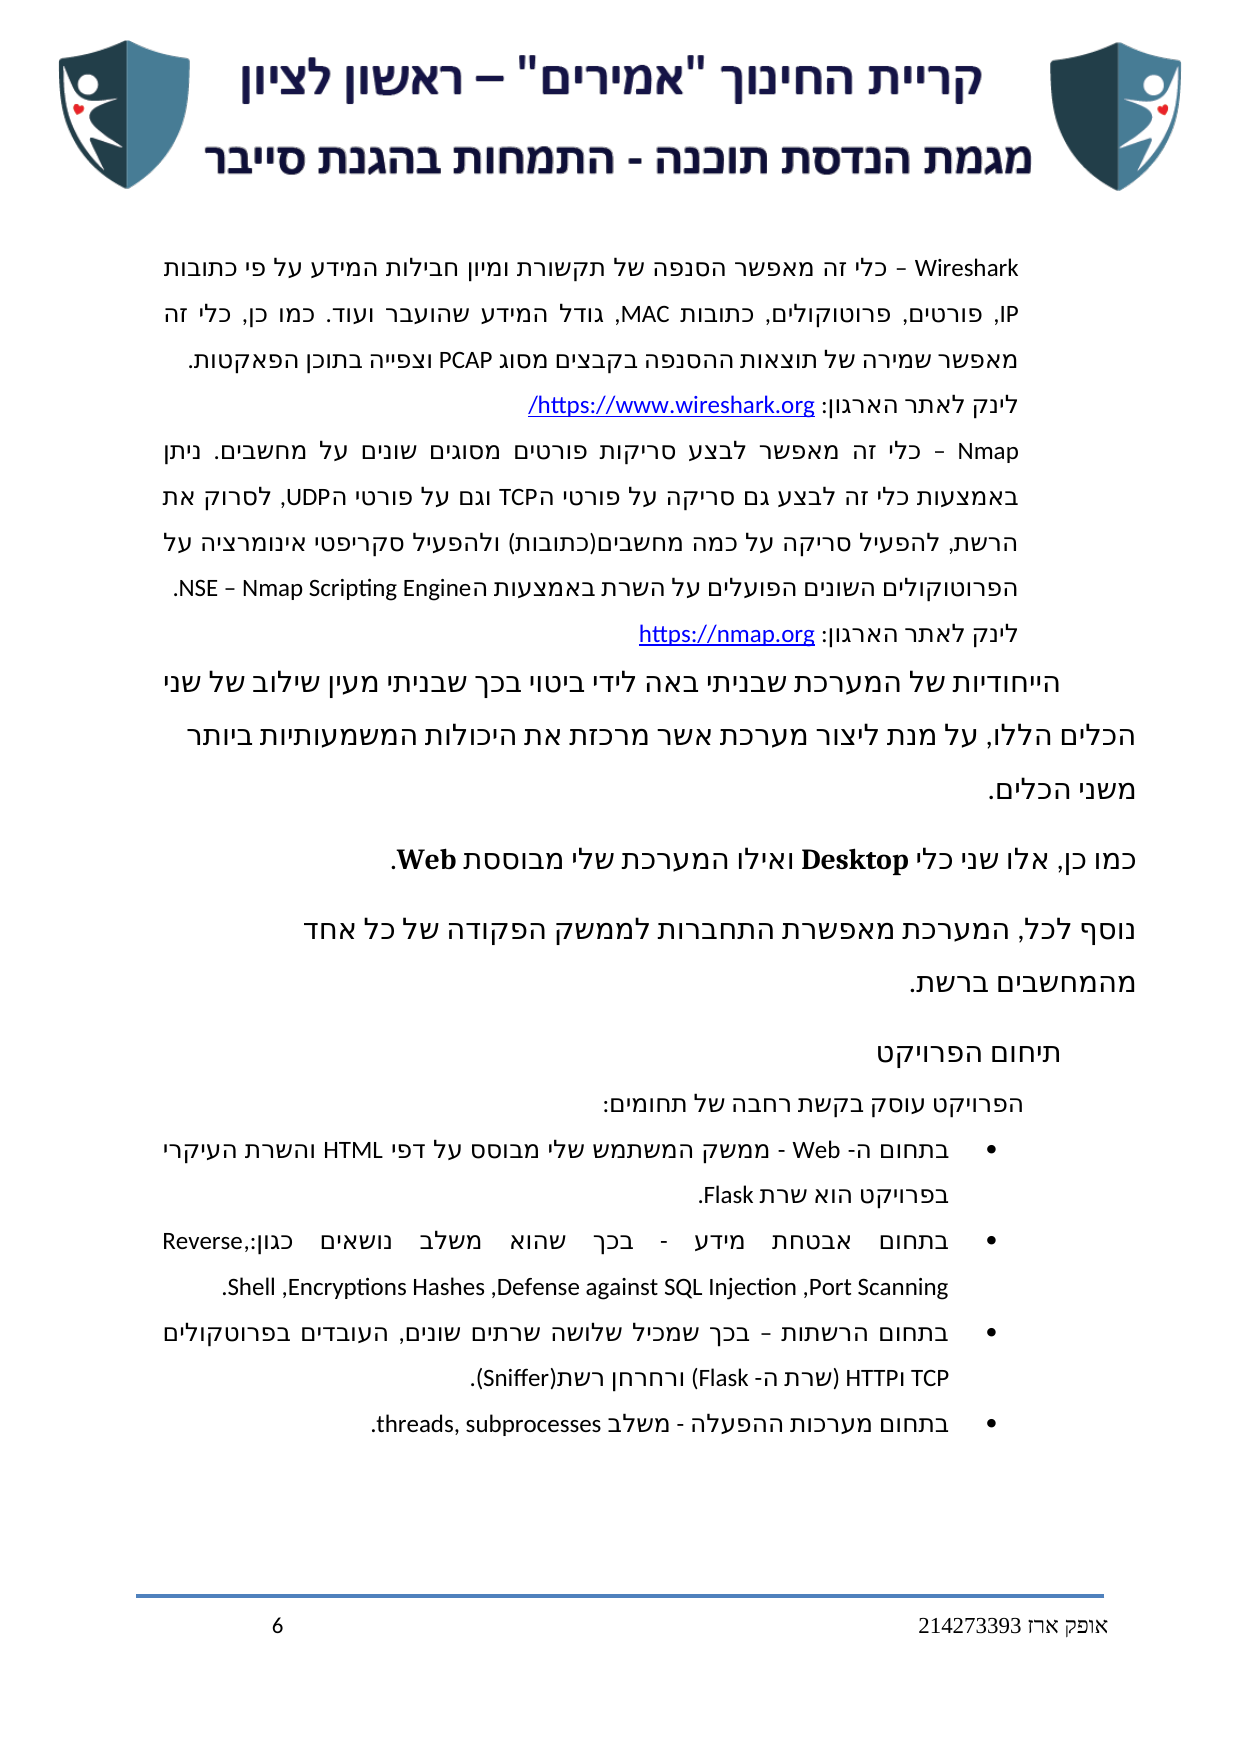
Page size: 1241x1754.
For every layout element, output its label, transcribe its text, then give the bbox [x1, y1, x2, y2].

picture [58, 40, 1182, 192]
list בתחום אבטחת מידע - בכך שהוא משלב נושאים כגון:,Reverse Shell ,Encryptions Hashes ,Defense against SQL Injection ,Port Scanning. [162, 1225, 987, 1301]
text הפרויקט עוסק בקשת רחבה של תחומים: [162, 1088, 1024, 1118]
list בתחום הרשתות – בכך שמכיל שלושה שרתים שונים, העובדים בפרוטקולים TCP וHTTP (שרת ה- Flask) ורחרחן רשת(Sniffer). [162, 1317, 987, 1393]
text הייחודיות של המערכת שבניתי באה לידי ביטוי בכך שבניתי מעין שילוב של שני הכלים הללו, על מנת ליצור מערכת אשר מרכזת את היכולות המשמעותיות ביותר משני הכלים. [162, 664, 1137, 806]
text Nmap – כלי זה מאפשר לבצע סריקות פורטים מסוגים שונים על מחשבים. ניתן באמצעות כלי זה לבצע גם סריקה על פורטי הTCP וגם על פורטי הUDP, לסרוק את הרשת, להפעיל סריקה על כמה מחשבים(כתובות) ולהפעיל סקריפטי אינומרציה על הפרוטוקולים השונים הפועלים על השרת באמצעות הNSE – Nmap Scripting Engine. [162, 435, 1019, 603]
text נוסף לכל, המערכת מאפשרת התחברות לממשק הפקודה של כל אחד מהמחשבים ברשת. [162, 911, 1137, 1000]
text Wireshark – כלי זה מאפשר הסנפה של תקשורת ומיון חבילות המידע על פי כתובות IP, פורטים, פרוטוקולים, כתובות MAC, גודל המידע שהועבר ועוד. כמו כן, כלי זה מאפשר שמירה של תוצאות ההסנפה בקבצים מסוג PCAP וצפייה בתוכן הפאקטות. [162, 252, 1019, 374]
text תיחום הפרויקט [162, 1034, 1062, 1070]
list בתחום ה- Web - ממשק המשתמש שלי מבוסס על דפי HTML והשרת העיקרי בפרויקט הוא שרת Flask. [162, 1134, 987, 1210]
text לינק לאתר הארגון: https://www.wireshark.org/ [162, 389, 1019, 420]
list בתחום מערכות ההפעלה - משלב threads, subprocesses. [162, 1408, 987, 1439]
text לינק לאתר הארגון: https://nmap.org [162, 618, 1019, 649]
text כמו כן, אלו שני כלי Desktop ואילו המערכת שלי מבוססת Web. [162, 841, 1137, 877]
